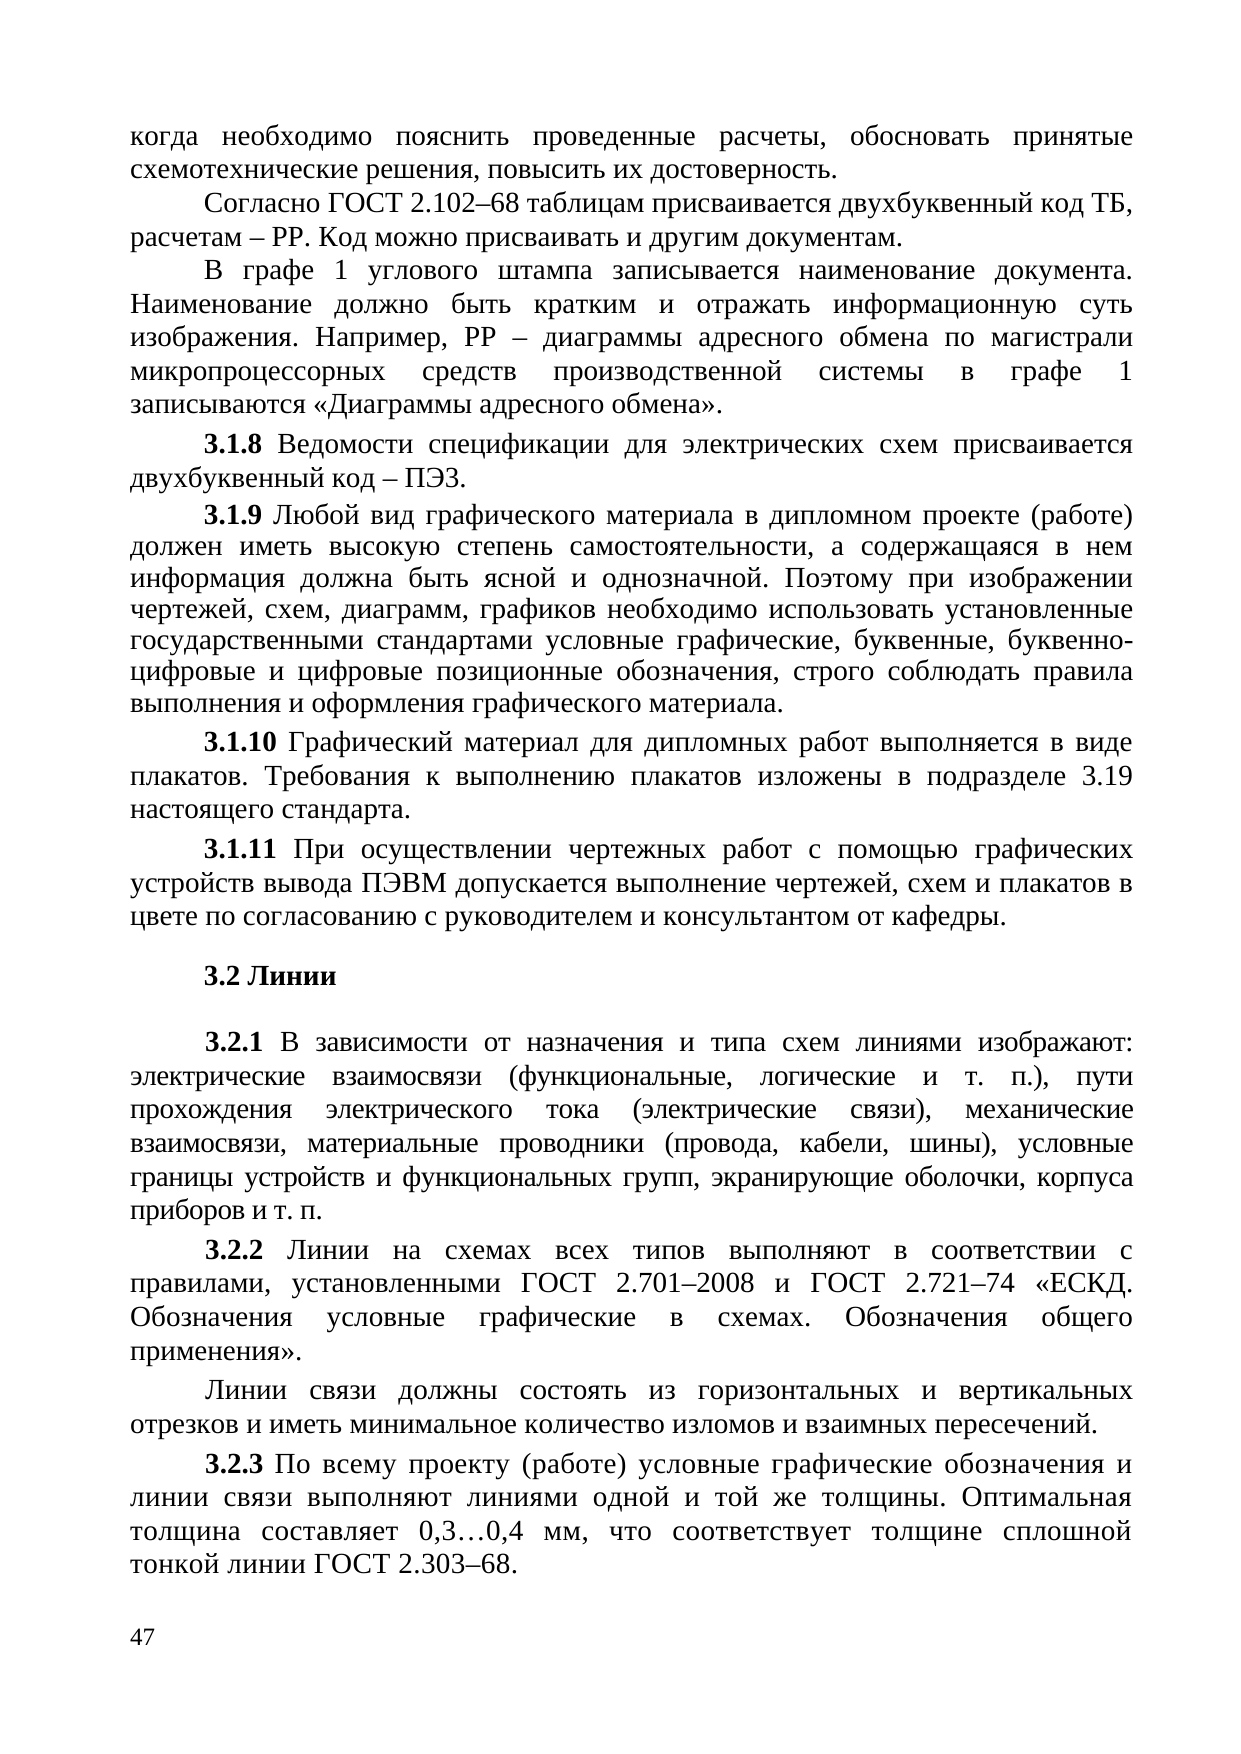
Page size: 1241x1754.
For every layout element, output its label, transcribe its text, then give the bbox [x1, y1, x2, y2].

text 3.1.9 Любой вид графического материала в дипломном проекте (работе) должен иметь высокую степень самостоятельности, а содержащаяся в нем информация должна быть ясной и однозначной. Поэтому при изображении чертежей, схем, диаграмм, графиков необходимо использовать установленные государственными стандартами условные графические, буквенные, буквенно-цифровые и цифровые позиционные обозначения, строго соблюдать правила выполнения и оформления графического материала. [130, 499, 1134, 718]
text 3.1.8 Ведомости спецификации для электрических схем присваивается двухбуквенный код – ПЭ3. [130, 426, 1134, 493]
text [130, 118, 1134, 185]
subtitle 3.2 Линии [130, 958, 1134, 992]
text 3.1.11 При осуществлении чертежных работ с помощью графических устройств вывода ПЭВМ допускается выполнение чертежей, схем и плакатов в цвете по согласованию с руководителем и консультантом от кафедры. [130, 831, 1134, 932]
text Линии связи должны состоять из горизонтальных и вертикальных отрезков и иметь минимальное количество изломов и взаимных пересечений. [130, 1372, 1134, 1439]
text 3.1.10 Графический материал для дипломных работ выполняется в виде плакатов. Требования к выполнению плакатов изложены в подразделе 3.19 настоящего стандарта. [130, 724, 1134, 825]
text 3.2.3 По всему проекту (работе) условные графические обозначения и линии связи выполняют линиями одной и той же толщины. Оптимальная толщина составляет 0,3…0,4 мм, что соответствует толщине сплошной тонкой линии ГОСТ 2.303–68. [130, 1446, 1134, 1580]
text Согласно ГОСТ 2.102–68 таблицам присваивается двухбуквенный код ТБ, расчетам – РР. Код можно присваивать и другим документам. [130, 185, 1134, 252]
text 3.2.1 В зависимости от назначения и типа схем линиями изображают: электрические взаимосвязи (функциональные, логические и т. п.), пути прохождения электрического тока (электрические связи), механические взаимосвязи, материальные проводники (провода, кабели, шины), условные границы устройств и функциональных групп, экранирующие оболочки, корпуса приборов и т. п. [130, 1024, 1134, 1226]
text В графе 1 углового штампа записывается наименование документа. Наименование должно быть кратким и отражать информационную суть изображения. Например, РР – диаграммы адресного обмена по магистрали микропроцессорных средств производственной системы в графе 1 записываются «Диаграммы адресного обмена». [130, 252, 1134, 420]
text 3.2.2 Линии на схемах всех типов выполняют в соответствии с правилами, установленными ГОСТ 2.701–2008 и ГОСТ 2.721–74 «ЕСКД. Обозначения условные графические в схемах. Обозначения общего применения». [130, 1232, 1134, 1366]
